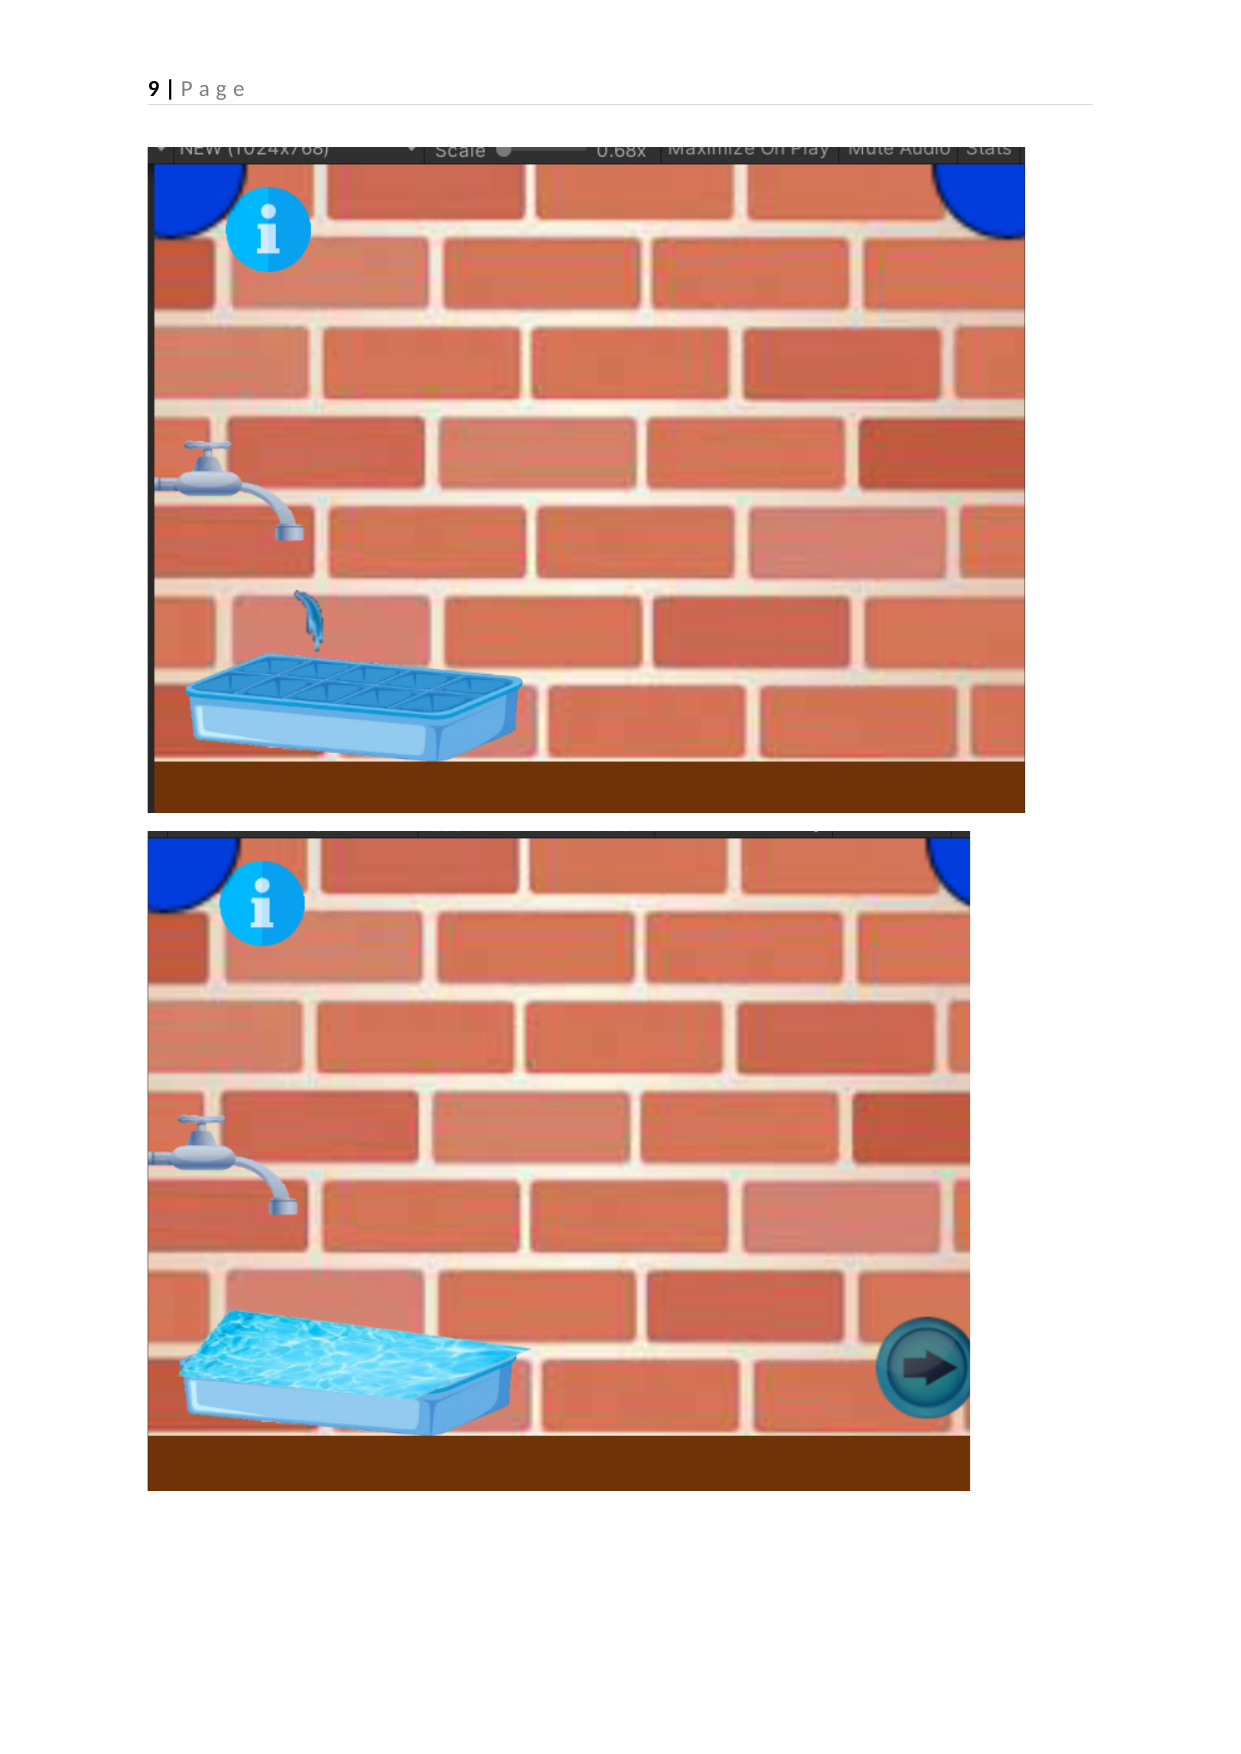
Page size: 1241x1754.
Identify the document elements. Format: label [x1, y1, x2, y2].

picture [147, 831, 971, 1491]
picture [147, 147, 1026, 813]
